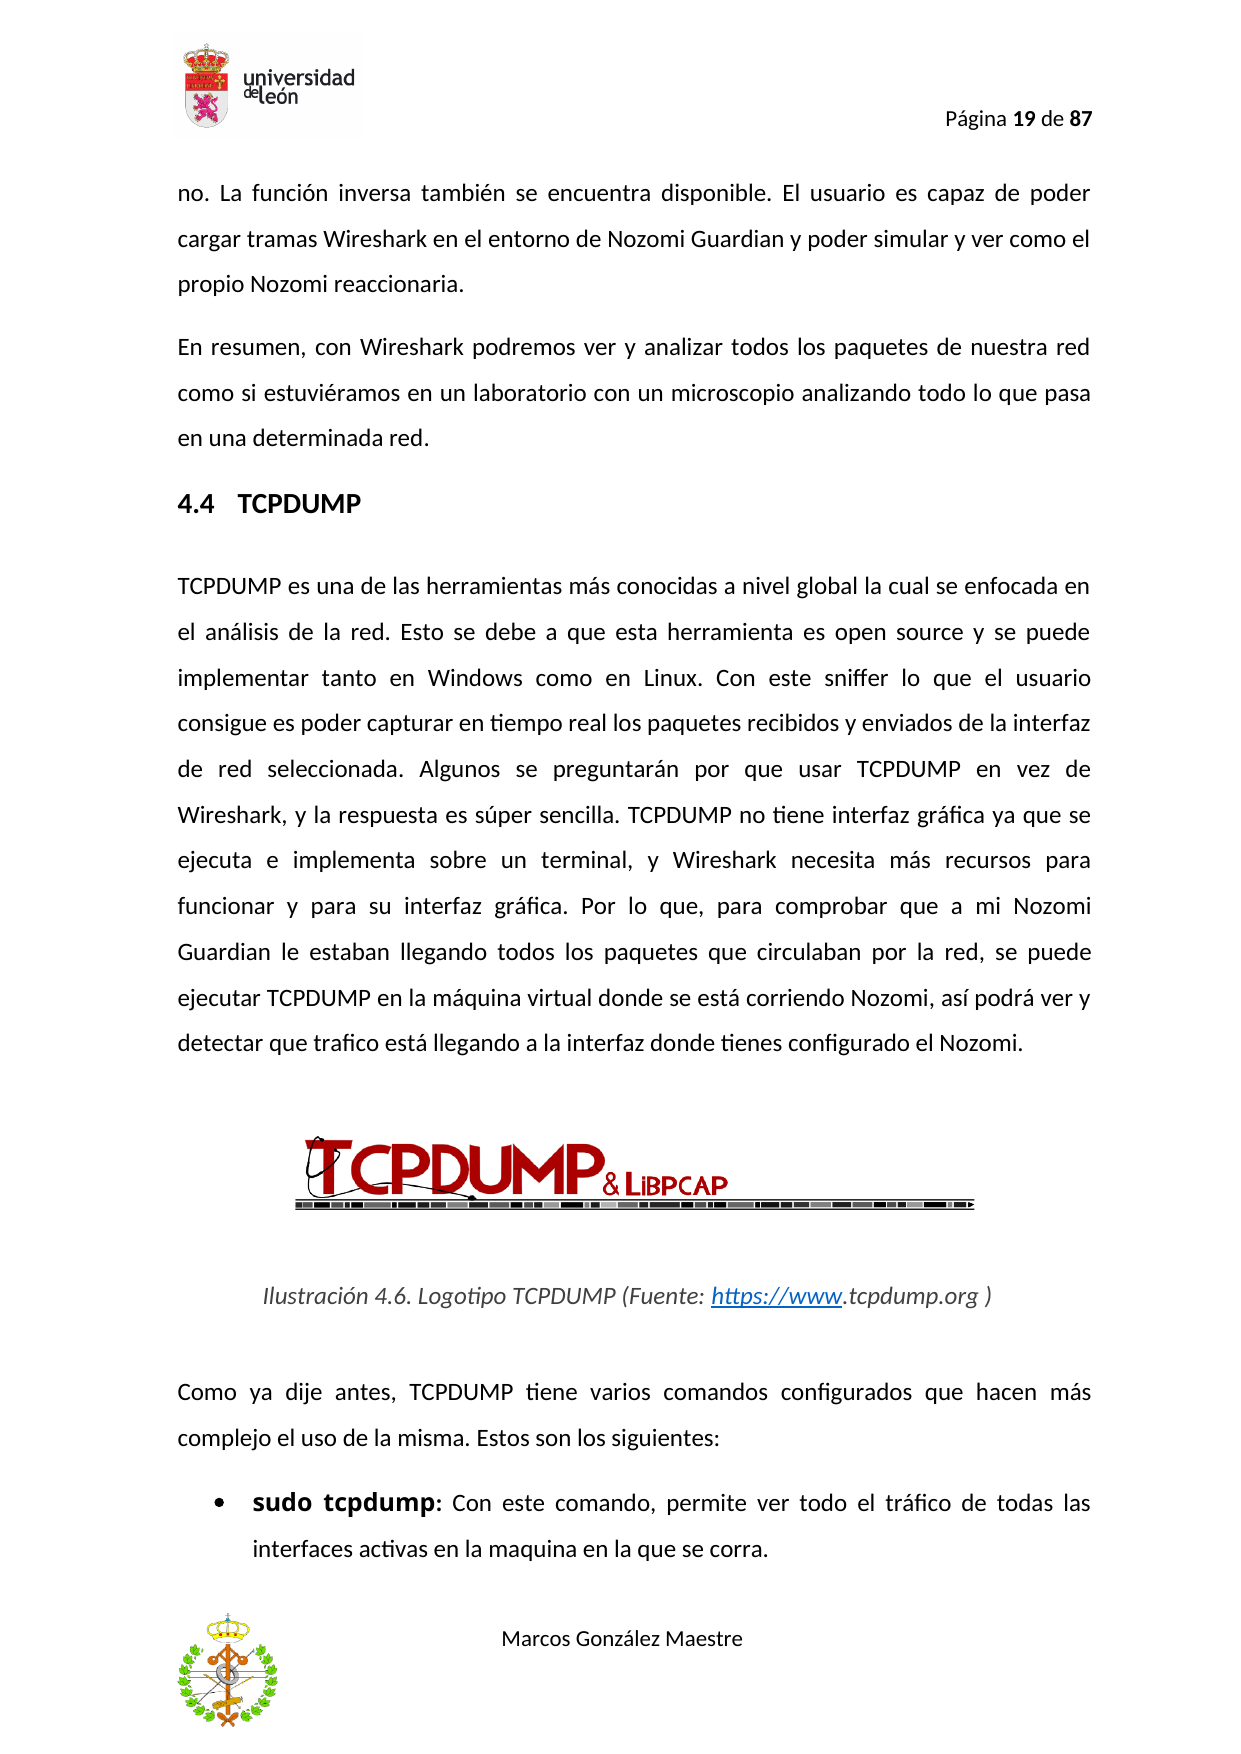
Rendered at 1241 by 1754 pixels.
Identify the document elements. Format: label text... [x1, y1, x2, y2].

text Como ya dije antes, TCPDUMP tiene varios comandos configurados que hacen más complejo el uso de la misma. Estos son los siguientes: [177, 1376, 1092, 1452]
subtitle TCPDUMP [177, 485, 1092, 521]
list sudo tcpdump: Con este comando, permite ver todo el tráfico de todas las interfaces activas en la maquina en la que se corra. [215, 1484, 1092, 1564]
picture [177, 1613, 278, 1727]
text Ilustración 4.6. Logotipo TCPDUMP (Fuente: https://www.tcpdump.org ) [252, 1280, 1002, 1310]
text En resumen, con Wireshark podremos ver y analizar todos los paquetes de nuestra red como si estuviéramos en un laboratorio con un microscopio analizando todo lo que pasa en una determinada red. [177, 331, 1092, 453]
picture [295, 1136, 975, 1210]
text TCPDUMP es una de las herramientas más conocidas a nivel global la cual se enfocada en el análisis de la red. Esto se debe a que esta herramienta es open source y se puede implementar tanto en Windows como en Linux. Con este sniffer lo que el usuario consigue es poder capturar en tiempo real los paquetes recibidos y enviados de la interfaz de red seleccionada. Algunos se preguntarán por que usar TCPDUMP en vez de Wireshark, y la respuesta es súper sencilla. TCPDUMP no tiene interfaz gráfica ya que se ejecuta e implementa sobre un terminal, y Wireshark necesita más recursos para funcionar y para su interfaz gráfica. Por lo que, para comprobar que a mi Nozomi Guardian le estaban llegando todos los paquetes que circulaban por la red, se puede ejecutar TCPDUMP en la máquina virtual donde se está corriendo Nozomi, así podrá ver y detectar que trafico está llegando a la interfaz donde tienes configurado el Nozomi. [177, 570, 1092, 1058]
picture [172, 32, 365, 138]
